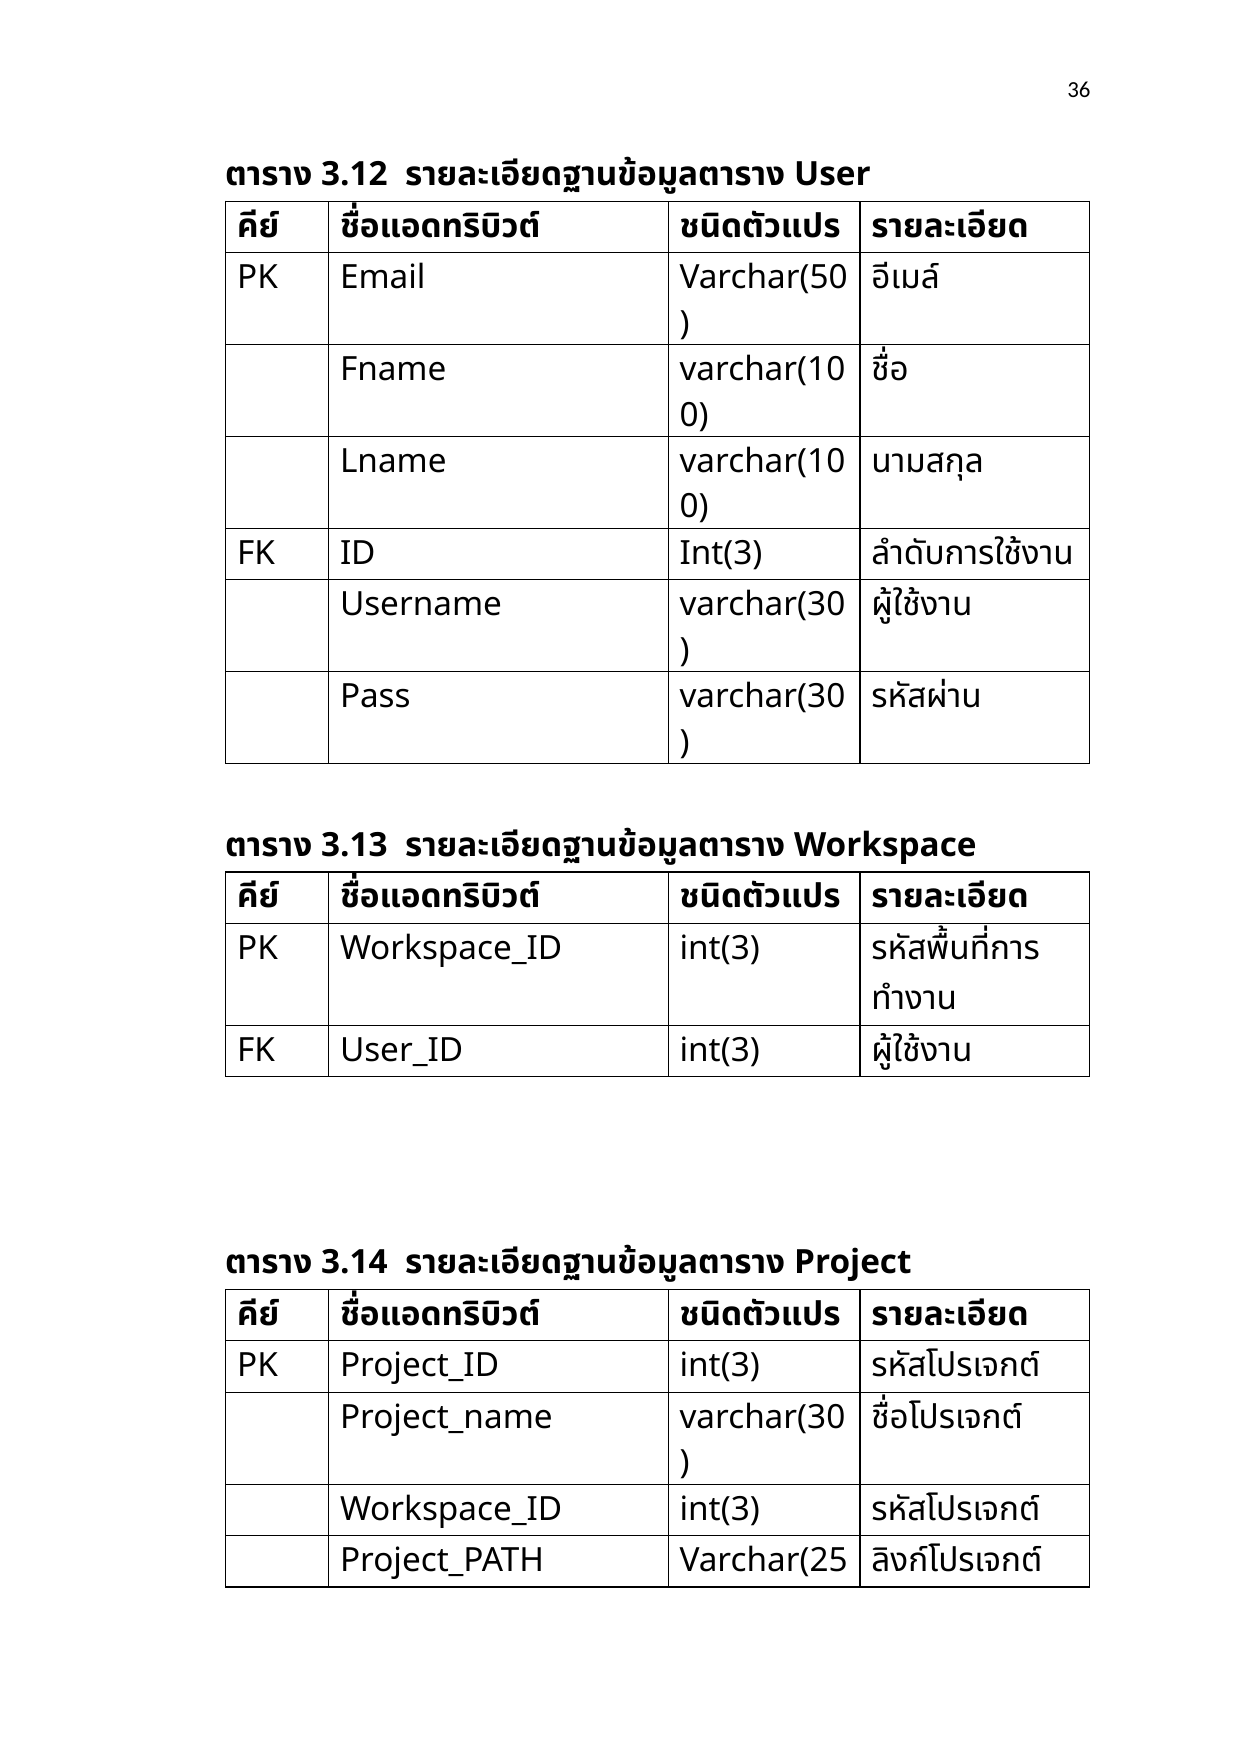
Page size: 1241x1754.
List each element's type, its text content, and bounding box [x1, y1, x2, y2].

table_cell FK [226, 529, 328, 579]
table_cell int(3) [669, 1485, 859, 1535]
table_cell int(3) [669, 1341, 859, 1392]
table_cell Varchar(50) [669, 253, 859, 344]
table_cell อีเมล์ [861, 253, 1089, 344]
table_cell PK [226, 924, 328, 1025]
table_cell [226, 672, 328, 763]
table_cell ชื่อ [861, 345, 1089, 436]
table_cell Lname [329, 437, 668, 528]
table_cell Int(3) [669, 529, 859, 579]
table_cell PK [226, 1341, 328, 1392]
table_header คีย์ [226, 873, 328, 923]
table_cell รหัสโปรเจกต์ [861, 1485, 1089, 1535]
table_cell [226, 580, 328, 671]
table_header ชื่อแอดทริบิวต์ [329, 202, 668, 252]
table_header รายละเอียด [861, 873, 1089, 923]
table_cell รหัสโปรเจกต์ [861, 1341, 1089, 1392]
table_header ชนิดตัวแปร [669, 873, 859, 923]
table_cell [226, 1536, 328, 1586]
text ตาราง 3.13 รายละเอียดฐานข้อมูลตาราง Workspace [225, 821, 1090, 871]
table_cell [226, 1485, 328, 1535]
table_cell นามสกุล [861, 437, 1089, 528]
table_cell ผู้ใช้งาน [861, 580, 1089, 671]
table_cell Workspace_ID [329, 1485, 668, 1535]
table_cell ชื่อโปรเจกต์ [861, 1393, 1089, 1483]
table_cell Project_name [329, 1393, 668, 1483]
table_header ชื่อแอดทริบิวต์ [329, 1290, 668, 1340]
table_header ชื่อแอดทริบิวต์ [329, 873, 668, 923]
table_cell Pass [329, 672, 668, 763]
table_cell Email [329, 253, 668, 344]
table_cell ผู้ใช้งาน [861, 1026, 1089, 1076]
table_header รายละเอียด [861, 1290, 1089, 1340]
table_cell varchar(30) [669, 672, 859, 763]
table_header รายละเอียด [861, 202, 1089, 252]
text ตาราง 3.12 รายละเอียดฐานข้อมูลตาราง User [225, 150, 1090, 201]
table_cell Username [329, 580, 668, 671]
table_cell FK [226, 1026, 328, 1076]
table_cell Project_PATH [329, 1536, 668, 1586]
table_cell varchar(30) [669, 580, 859, 671]
table_header คีย์ [226, 1290, 328, 1340]
table_cell PK [226, 253, 328, 344]
text ตาราง 3.14 รายละเอียดฐานข้อมูลตาราง Project [225, 1238, 1090, 1289]
table_cell ID [329, 529, 668, 579]
table_header ชนิดตัวแปร [669, 202, 859, 252]
table_cell Project_ID [329, 1341, 668, 1392]
table_cell รหัสพื้นที่การทำงาน [861, 924, 1089, 1025]
table_cell Workspace_ID [329, 924, 668, 1025]
table_cell [226, 1393, 328, 1483]
table_cell ลำดับการใช้งาน [861, 529, 1089, 579]
table_cell [226, 345, 328, 436]
table_cell [226, 437, 328, 528]
table_cell int(3) [669, 1026, 859, 1076]
table_cell Fname [329, 345, 668, 436]
table_cell ลิงก์โปรเจกต์ [861, 1536, 1089, 1586]
table_header ชนิดตัวแปร [669, 1290, 859, 1340]
table_cell varchar(30) [669, 1393, 859, 1483]
table_cell int(3) [669, 924, 859, 1025]
table_cell Varchar(255) [669, 1536, 859, 1586]
table_cell User_ID [329, 1026, 668, 1076]
table_cell varchar(100) [669, 437, 859, 528]
table_cell รหัสผ่าน [861, 672, 1089, 763]
table_cell varchar(100) [669, 345, 859, 436]
table_header คีย์ [226, 202, 328, 252]
